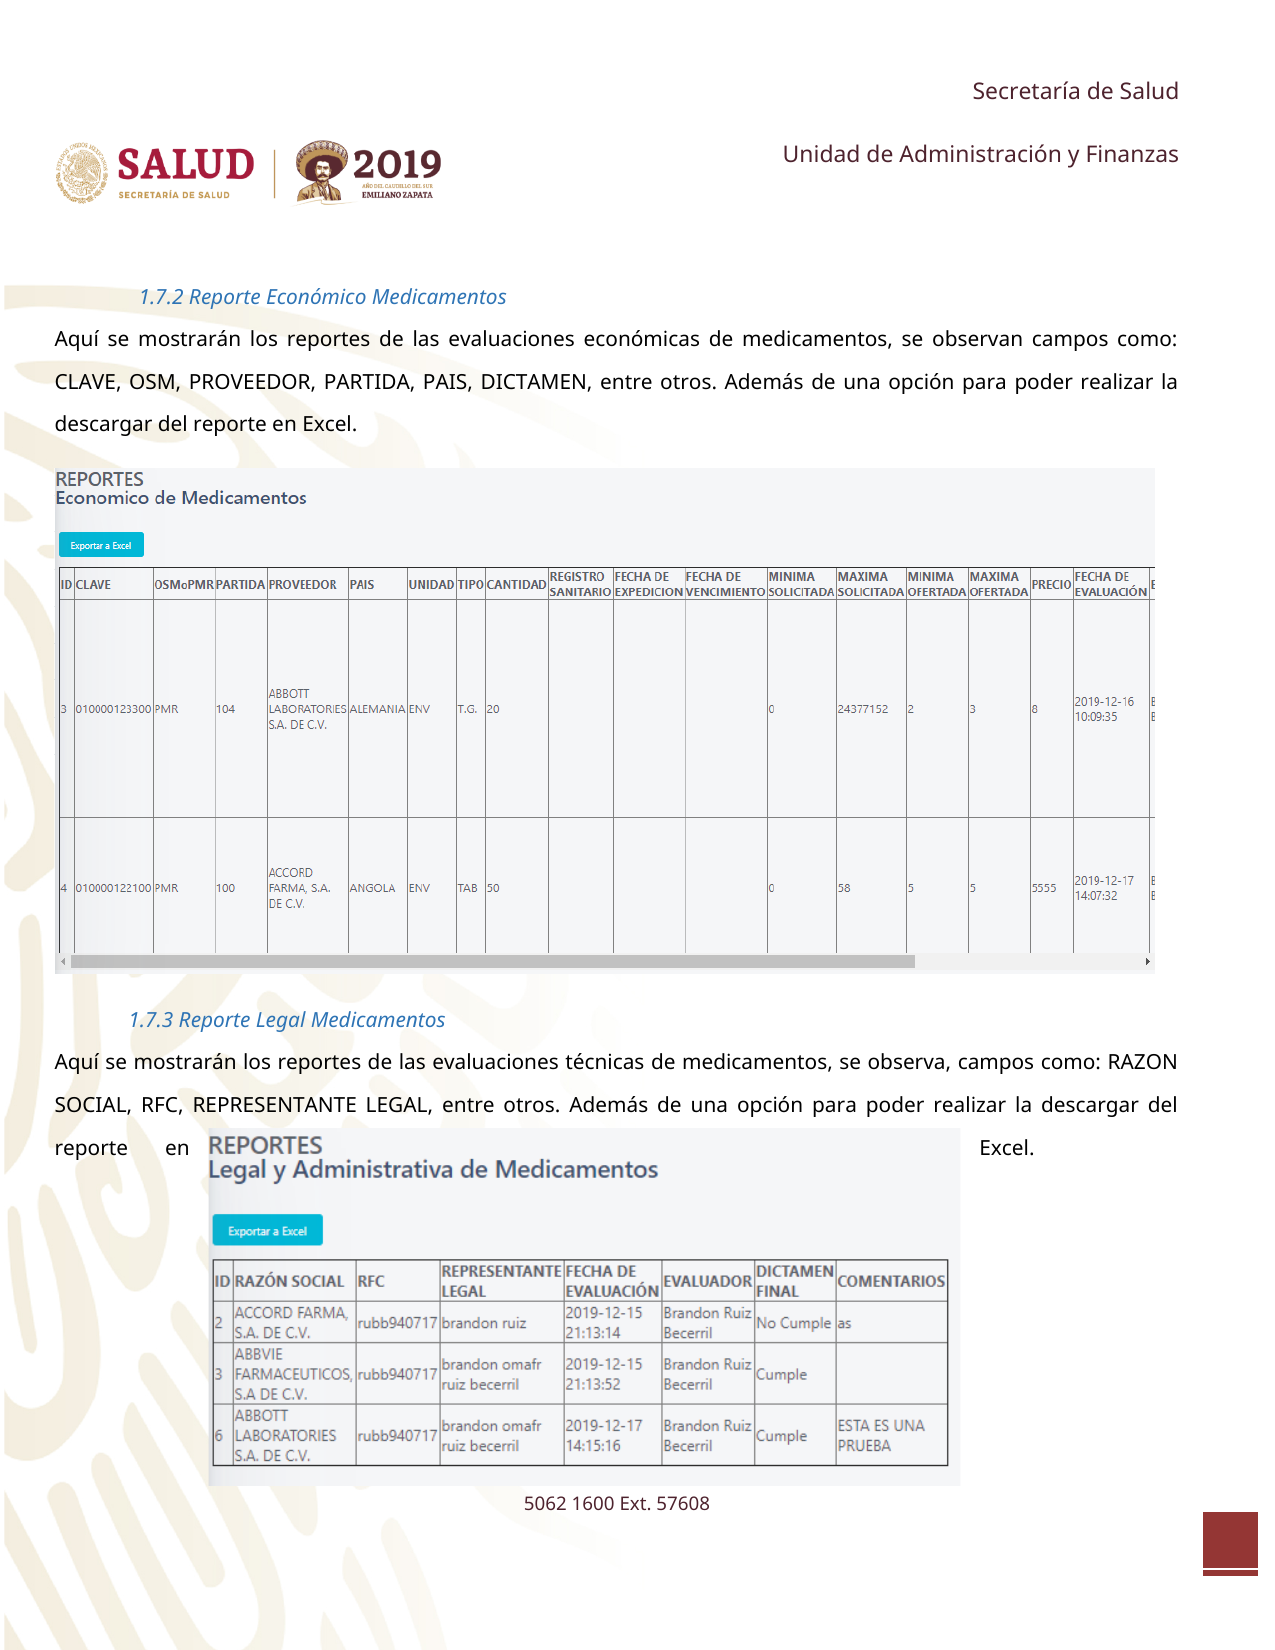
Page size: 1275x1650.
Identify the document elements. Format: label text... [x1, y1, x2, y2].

subtitle 1.7.3 Reporte Legal Medicamentos [54, 1005, 1179, 1033]
text Aquí se mostrarán los reportes de las evaluaciones económicas de medicamentos, se observan campos como: CLAVE, OSM, PROVEEDOR, PARTIDA, PAIS, DICTAMEN, entre otros. Además de una opción para poder realizar la descargar del reporte en Excel. [54, 324, 1179, 438]
picture [4, 0, 1275, 1650]
text Aquí se mostrarán los reportes de las evaluaciones técnicas de medicamentos, se observa, campos como: RAZON SOCIAL, RFC, REPRESENTANTE LEGAL, entre otros. Además de una opción para poder realizar la descargar del reporte en Excel. [54, 1047, 1179, 1161]
subtitle 1.7.2 Reporte Económico Medicamentos [64, 282, 1179, 310]
